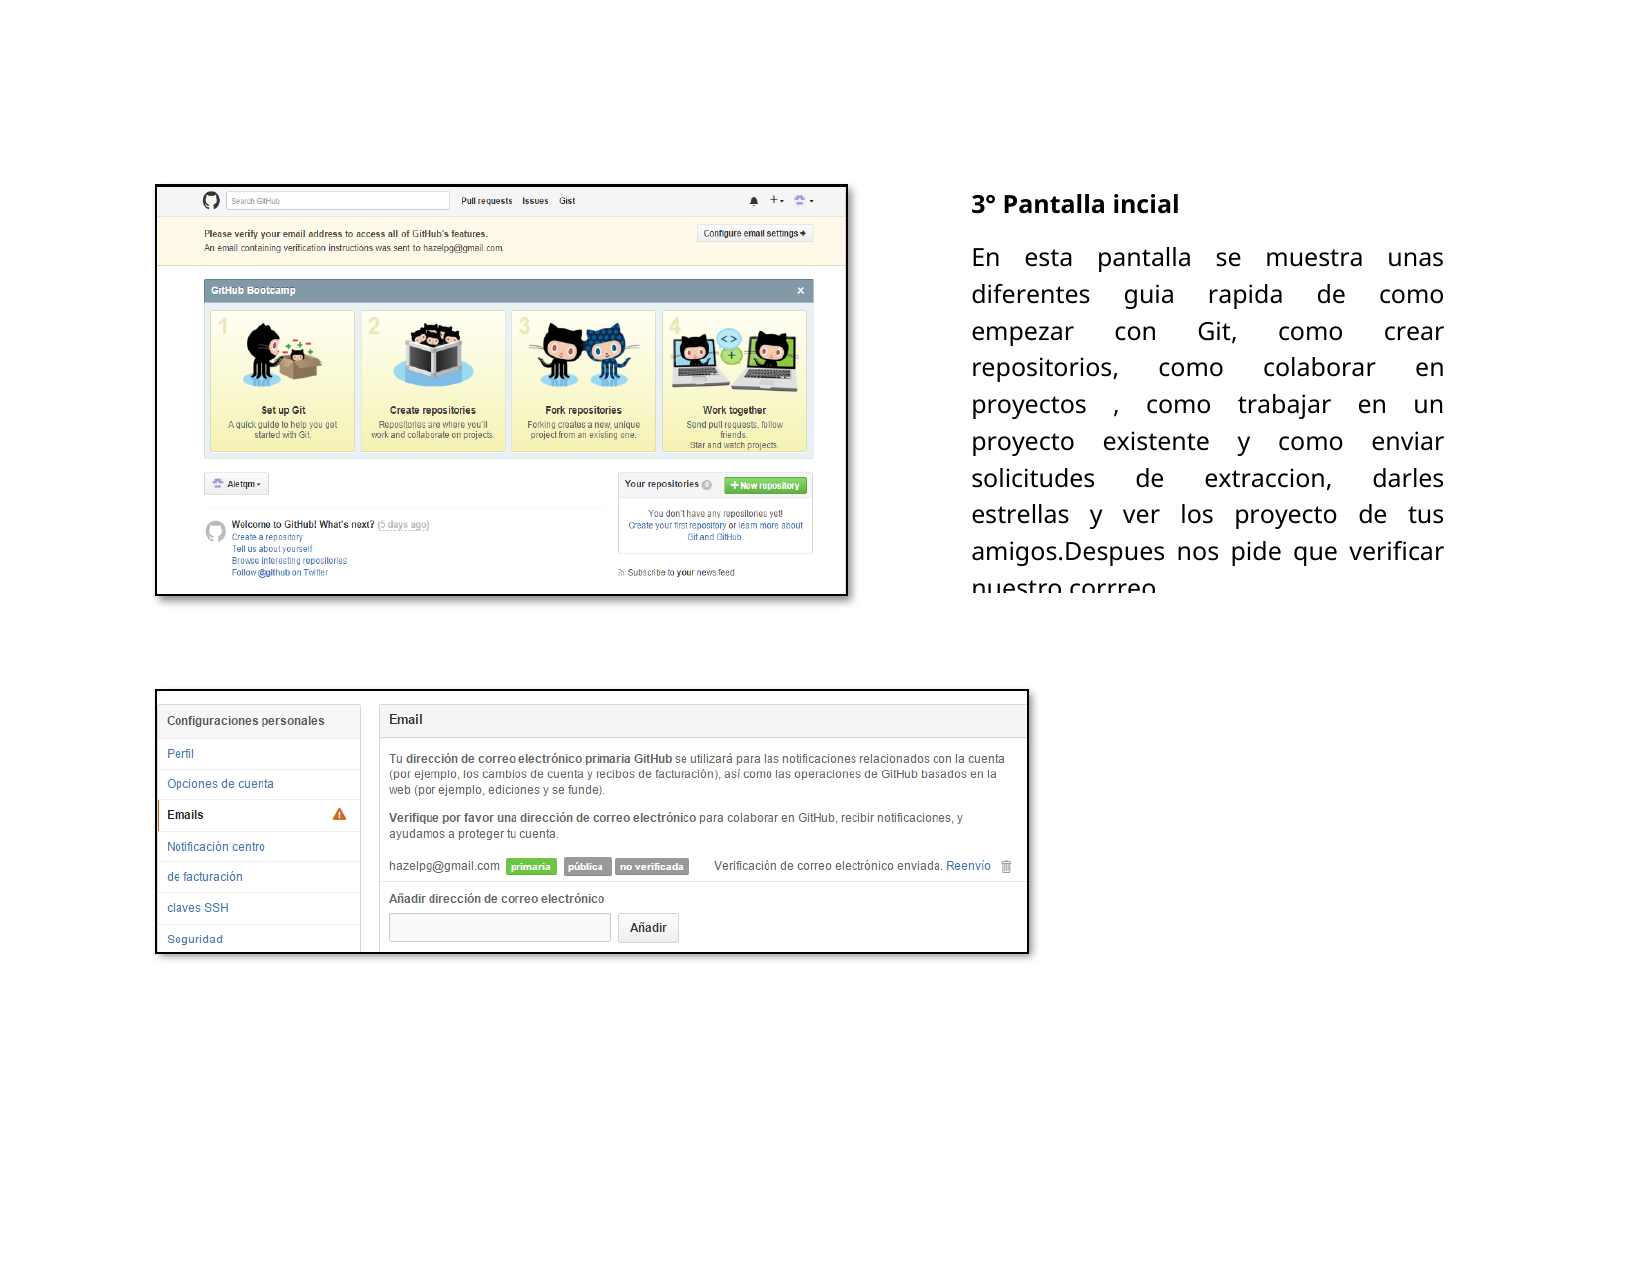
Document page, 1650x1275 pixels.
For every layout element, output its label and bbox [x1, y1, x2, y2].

picture [157, 691, 1027, 952]
picture [157, 187, 846, 594]
